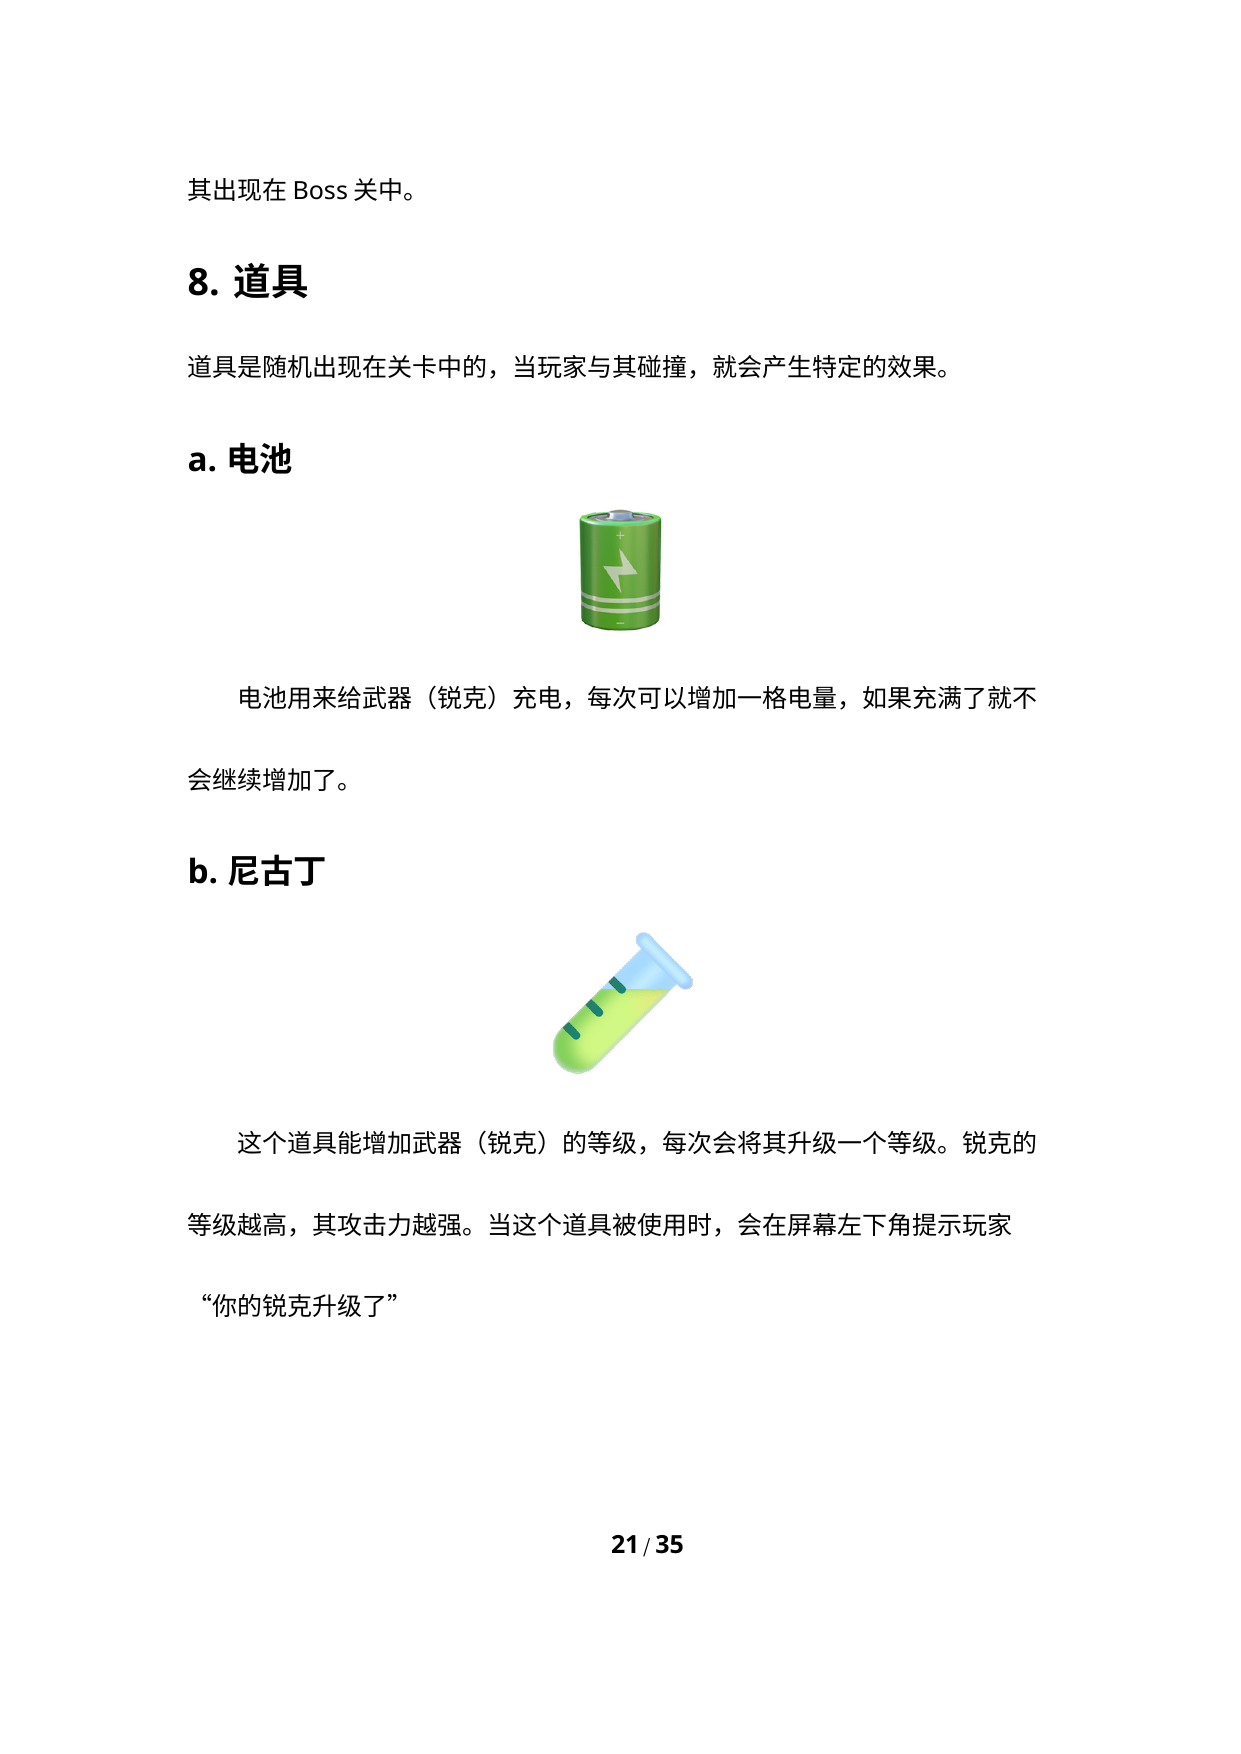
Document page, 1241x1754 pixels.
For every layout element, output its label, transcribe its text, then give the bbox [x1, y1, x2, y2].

subtitle 道具 [187, 246, 1053, 311]
text 这个道具能增加武器（锐克）的等级，每次会将其升级一个等级。锐克的等级越高，其攻击力越强。当这个道具被使用时，会在屏幕左下角提示玩家“你的锐克升级了” [187, 1109, 1053, 1337]
text 道具是随机出现在关卡中的，当玩家与其碰撞，就会产生特定的效果。 [187, 333, 1053, 398]
subtitle 电池 [187, 424, 1053, 489]
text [187, 156, 1053, 221]
text 电池用来给武器（锐克）充电，每次可以增加一格电量，如果充满了就不会继续增加了。 [187, 664, 1053, 811]
picture [559, 509, 681, 631]
subtitle 尼古丁 [187, 837, 1053, 902]
picture [539, 922, 701, 1084]
